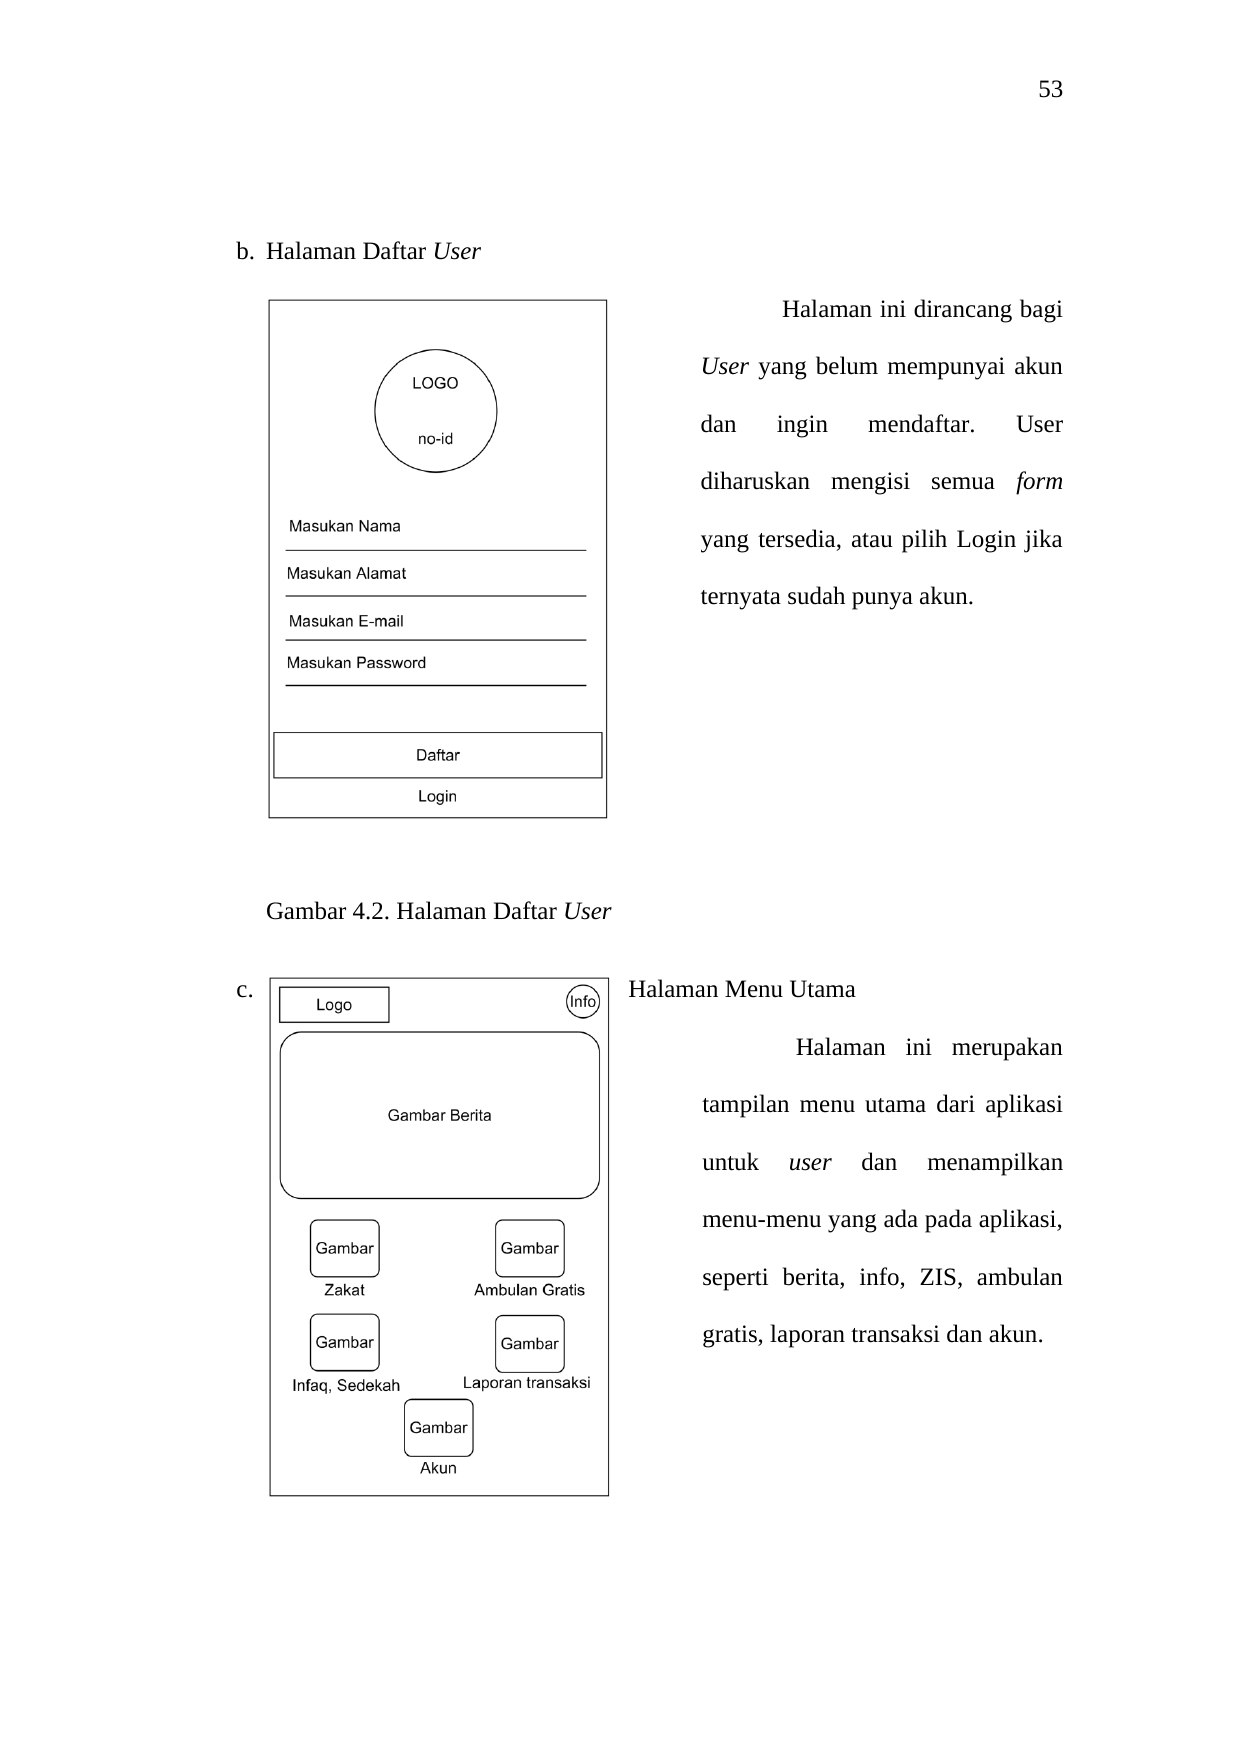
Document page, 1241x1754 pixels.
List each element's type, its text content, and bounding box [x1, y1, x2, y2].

picture [267, 298, 608, 819]
list Halaman Menu Utama [236, 974, 1063, 1003]
list Gambar 4.2. Halaman Daftar User [266, 896, 1063, 925]
list Halaman Daftar User [236, 236, 1063, 265]
list Halaman ini dirancang bagi User yang belum mempunyai akun dan ingin mendaftar. User diharuskan mengisi semua form yang tersedia, atau pilih Login jika ternyata sudah punya akun. [310, 294, 1063, 610]
list Halaman ini merupakan tampilan menu utama dari aplikasi untuk user dan menampilkan menu-menu yang ada pada aplikasi, seperti berita, info, ZIS, ambulan gratis, laporan transaksi dan akun. [610, 1032, 1063, 1348]
picture [268, 976, 610, 1497]
